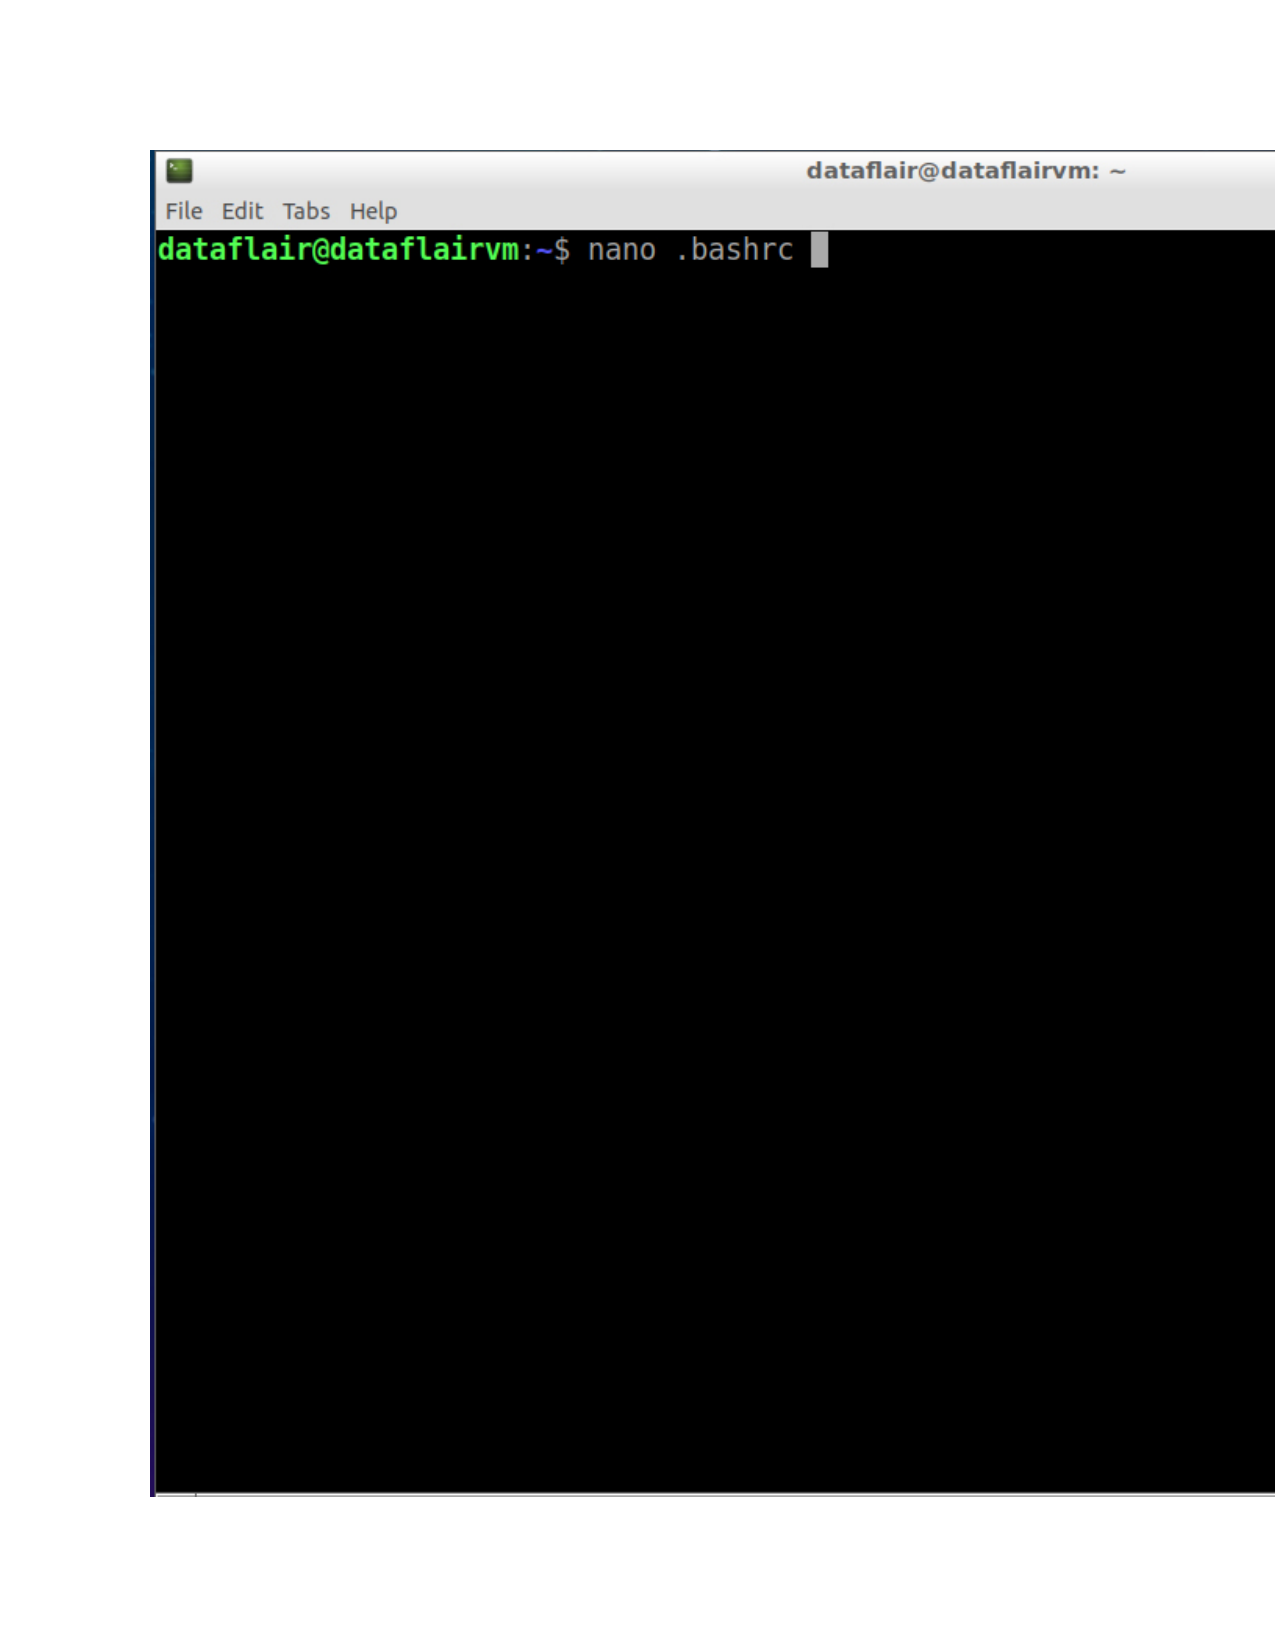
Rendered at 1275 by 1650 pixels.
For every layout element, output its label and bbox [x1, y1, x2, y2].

picture [150, 150, 1275, 1497]
